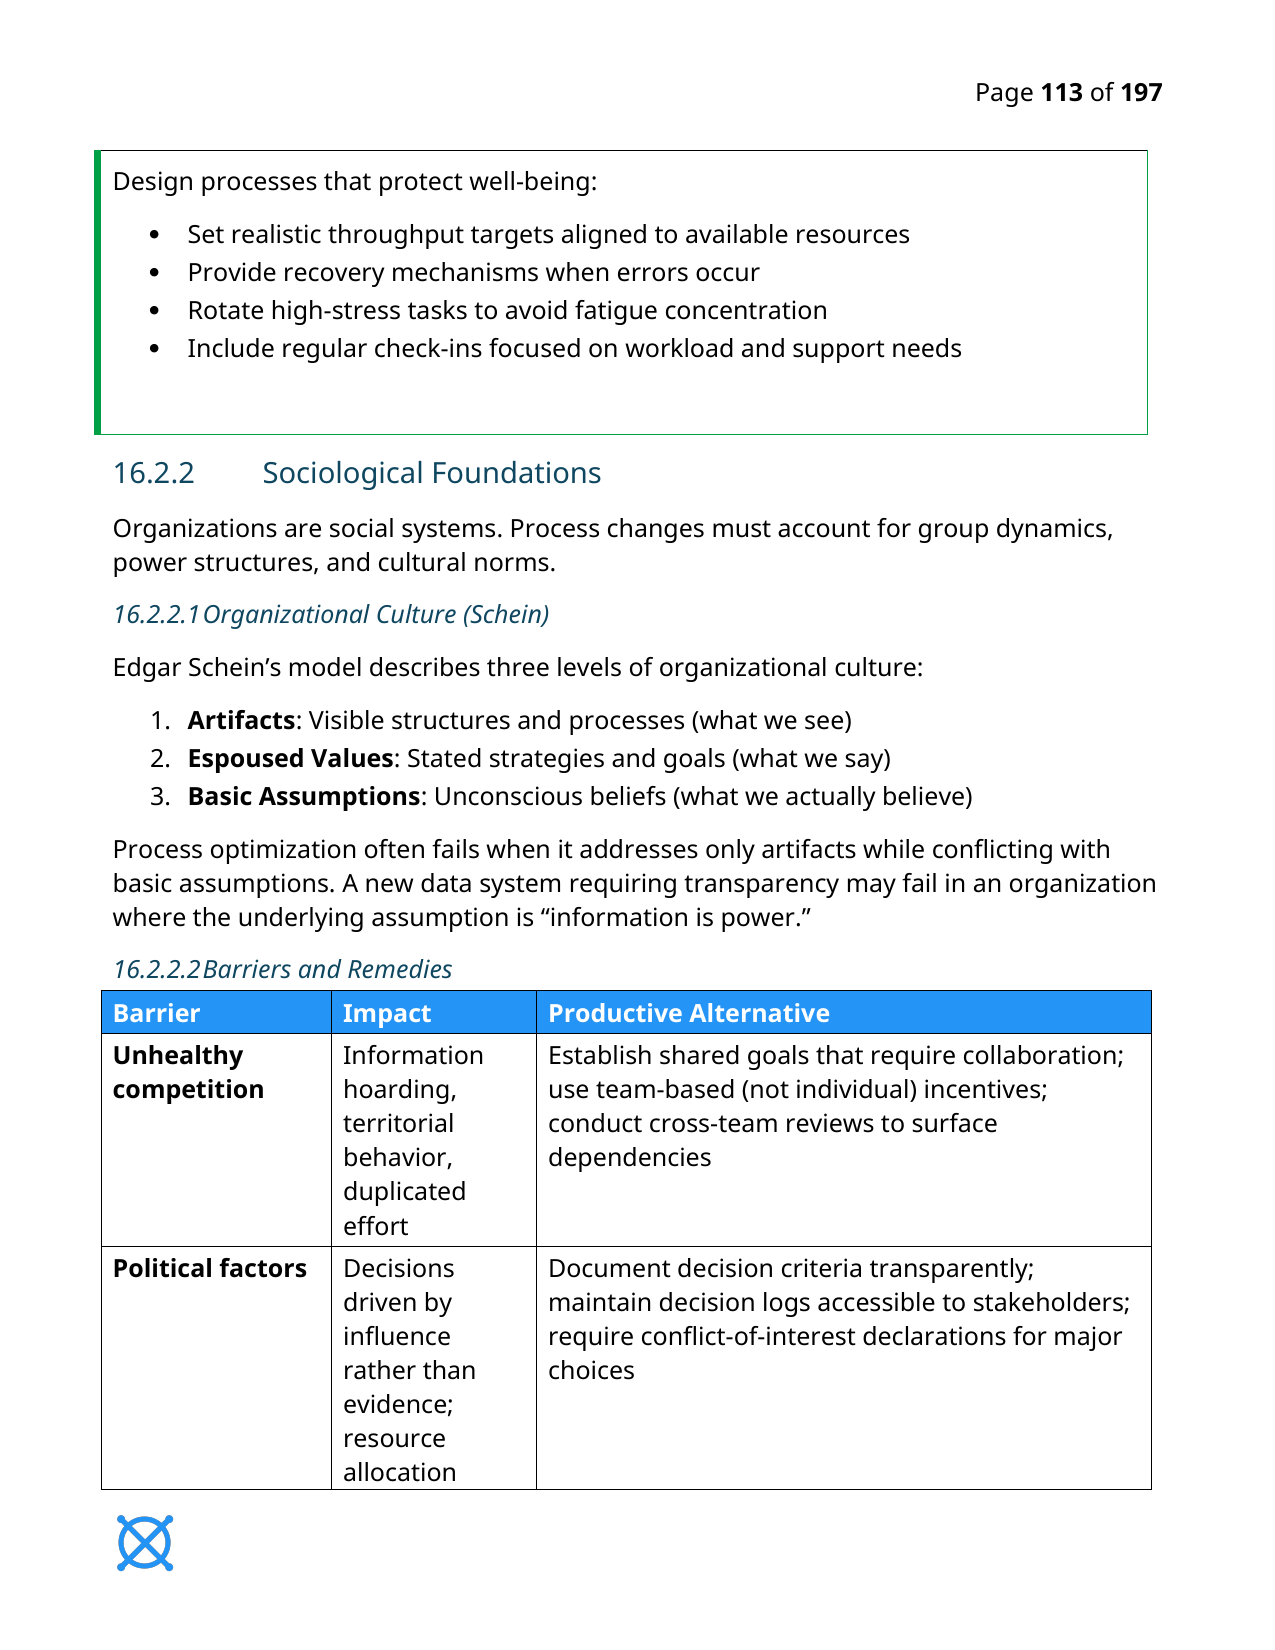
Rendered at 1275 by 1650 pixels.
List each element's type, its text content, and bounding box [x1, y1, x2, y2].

list Basic Assumptions: Unconscious beliefs (what we actually believe) [150, 778, 1162, 812]
text Process optimization often fails when it addresses only artifacts while conflicting with basic assumptions. A new data system requiring transparency may fail in an organization where the underlying assumption is “information is power.” [112, 831, 1162, 933]
subtitle Sociological Foundations [112, 452, 1162, 492]
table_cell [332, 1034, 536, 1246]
list Artifacts: Visible structures and processes (what we see) [150, 703, 1162, 737]
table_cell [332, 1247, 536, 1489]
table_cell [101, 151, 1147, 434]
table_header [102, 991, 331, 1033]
subtitle Barriers and Remedies [112, 952, 1162, 986]
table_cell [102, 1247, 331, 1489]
text Organizations are social systems. Process changes must account for group dynamics, power structures, and cultural norms. [112, 510, 1162, 578]
subtitle Organizational Culture (Schein) [112, 597, 1162, 631]
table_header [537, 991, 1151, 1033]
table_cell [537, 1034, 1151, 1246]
list Espoused Values: Stated strategies and goals (what we say) [150, 741, 1162, 775]
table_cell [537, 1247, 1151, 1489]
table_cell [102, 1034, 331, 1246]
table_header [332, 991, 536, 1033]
picture [112, 1511, 177, 1575]
text Edgar Schein’s model describes three levels of organizational culture: [112, 650, 1162, 684]
